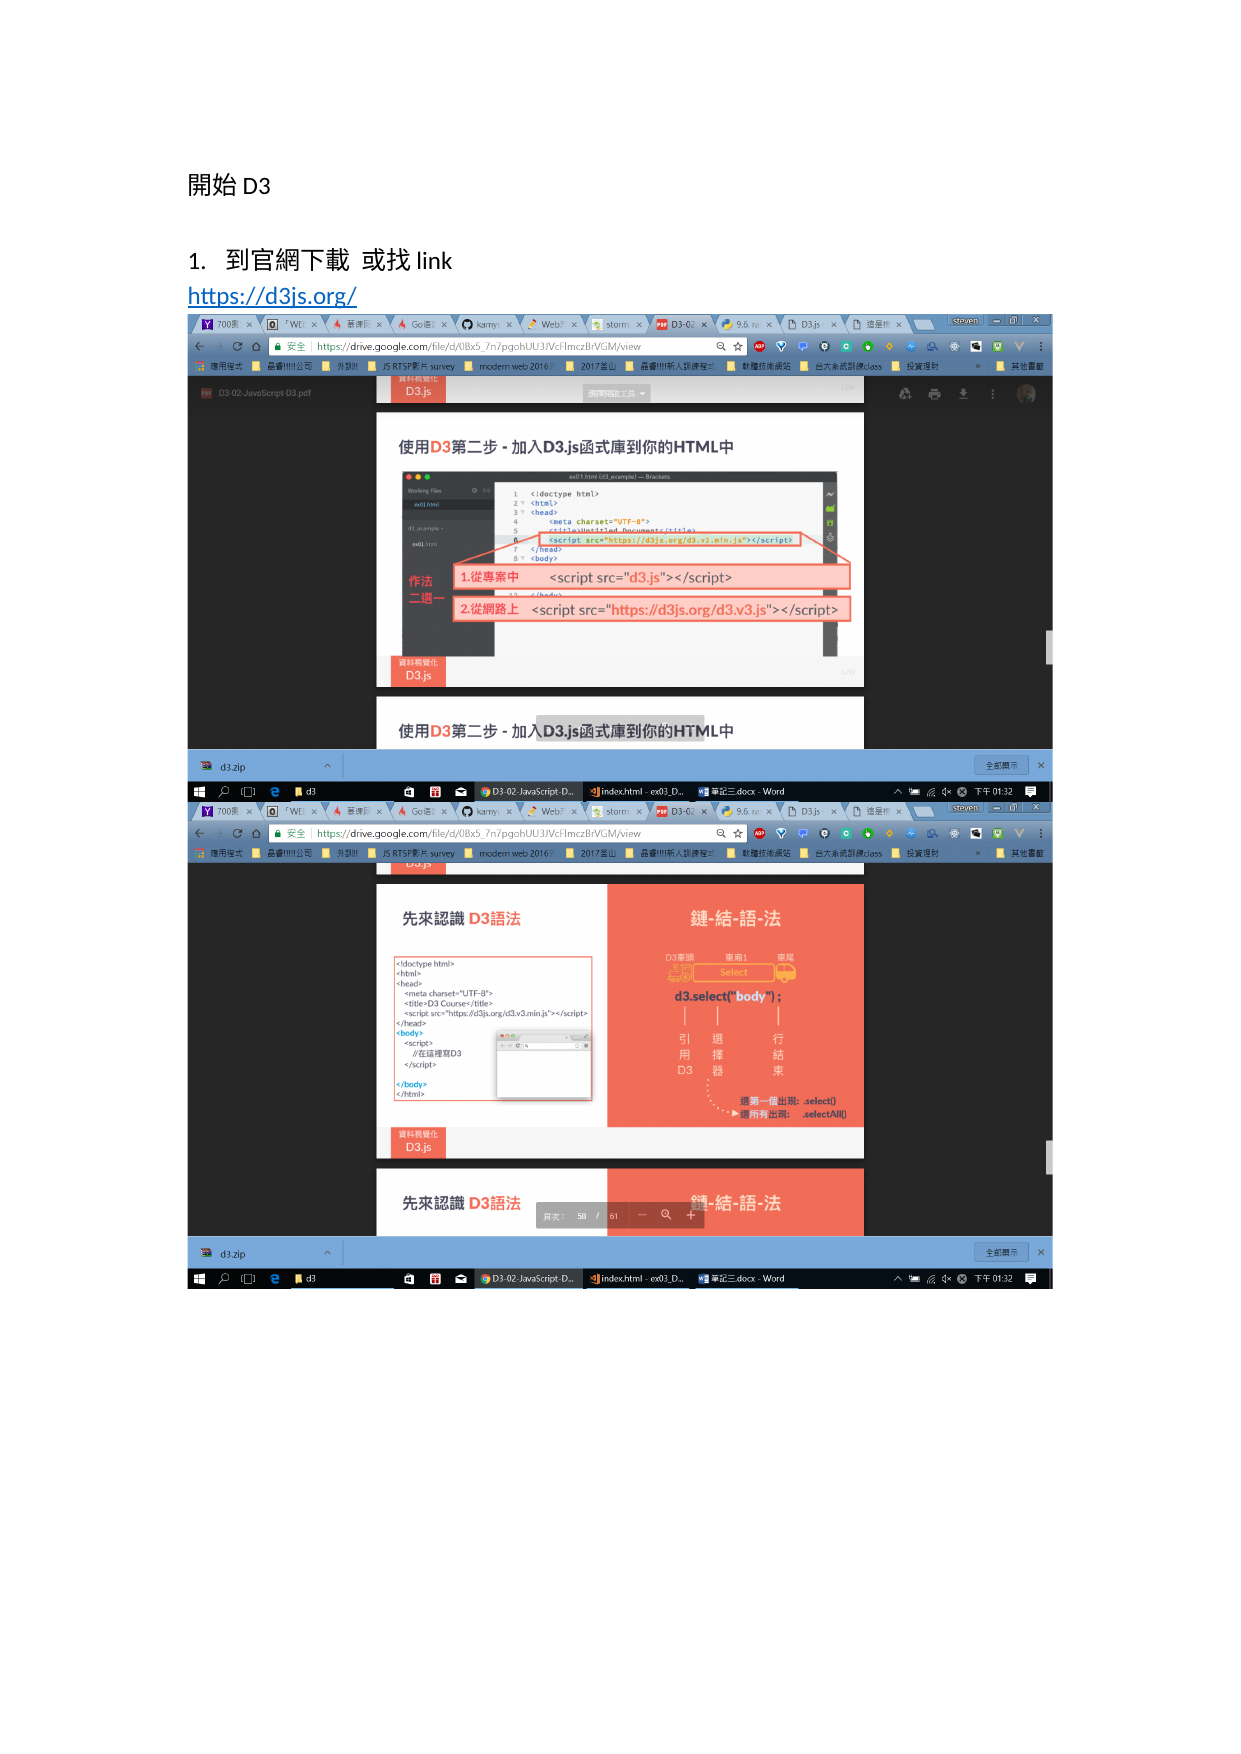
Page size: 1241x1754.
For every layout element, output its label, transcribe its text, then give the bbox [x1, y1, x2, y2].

list 到官網下載 或找link [187, 239, 1053, 277]
picture [187, 314, 1053, 1289]
text https://d3js.org/ [187, 277, 1053, 314]
text 開始D3 [187, 164, 1053, 202]
